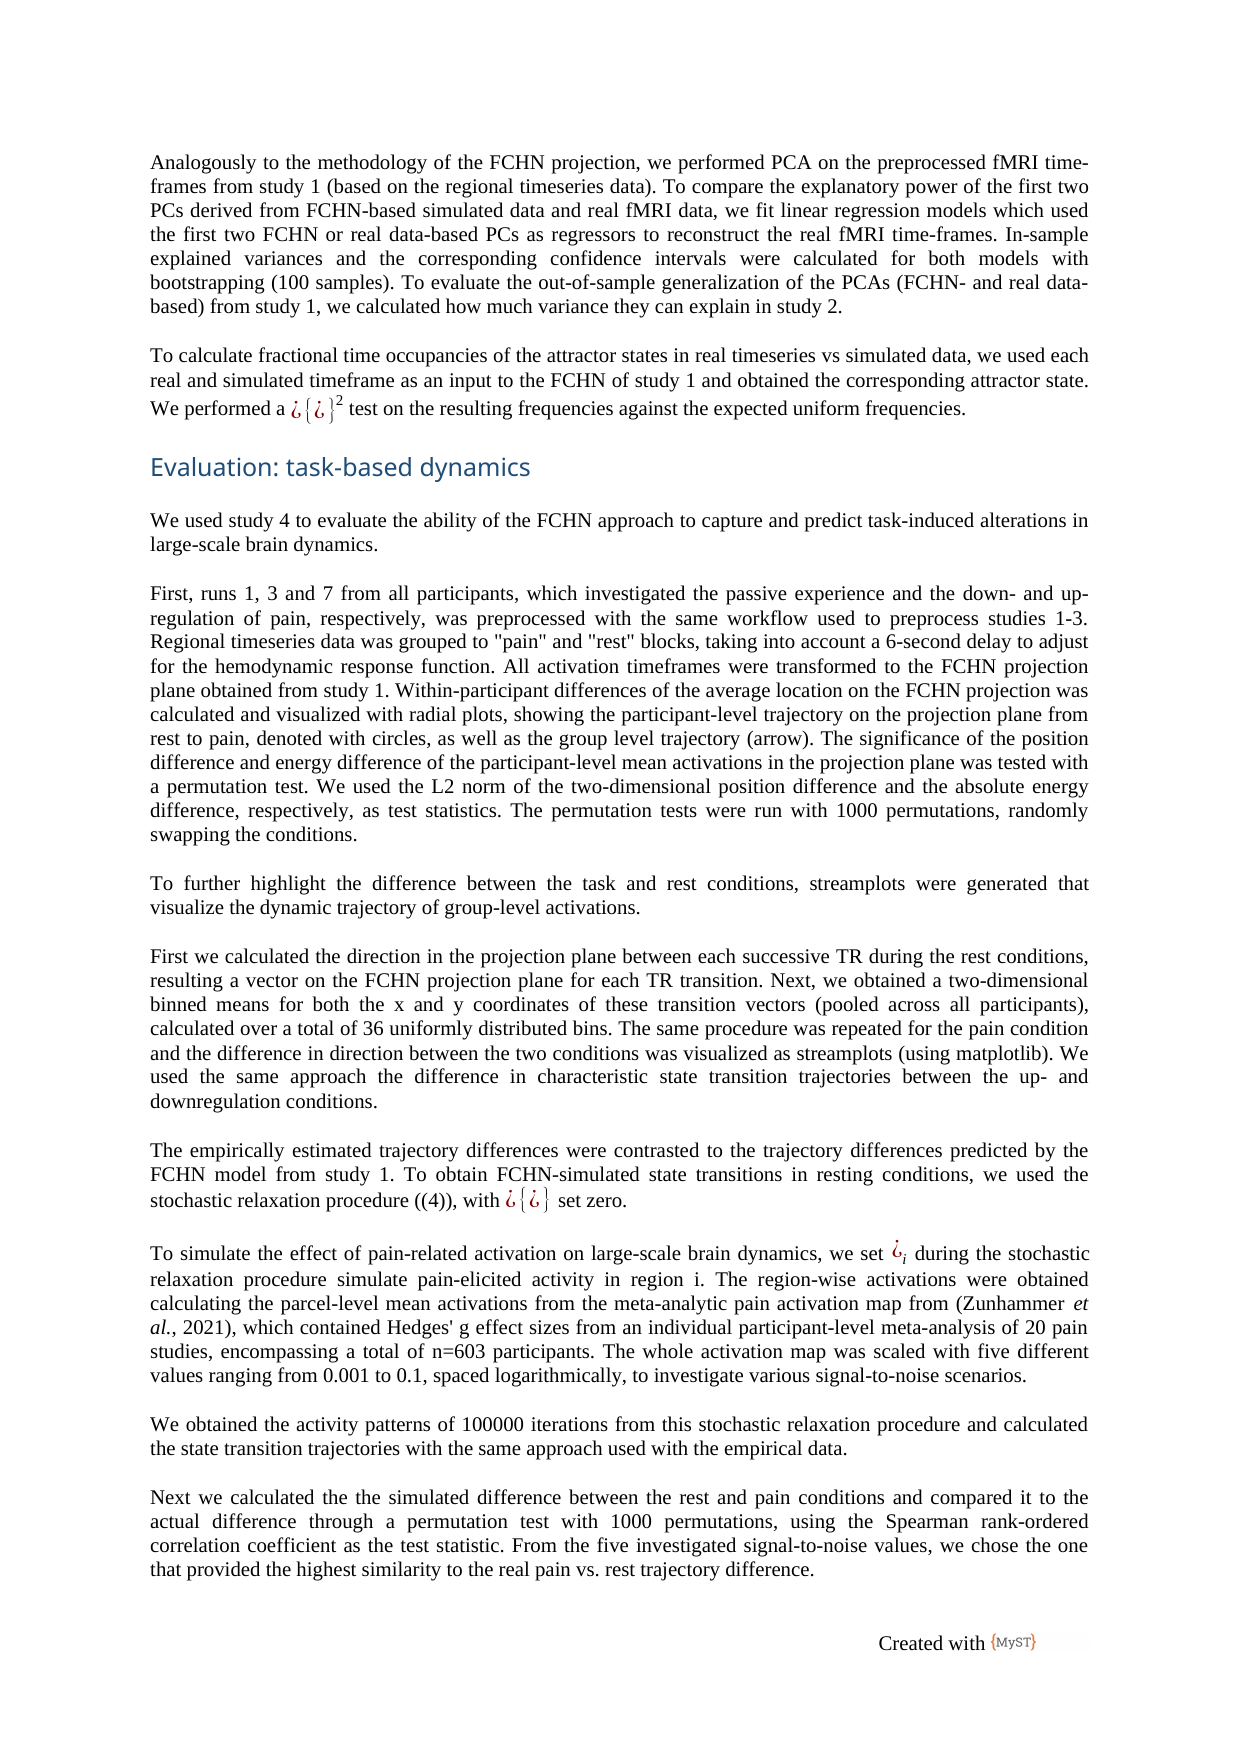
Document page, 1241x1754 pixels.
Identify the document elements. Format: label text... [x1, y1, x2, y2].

text To calculate fractional time occupancies of the attractor states in real timeseries vs simulated data, we used each real and simulated timeframe as an input to the FCHN of study 1 and obtained the corresponding attractor state. We performed a test on the resulting frequencies against the expected uniform frequencies. [150, 343, 1090, 424]
text We obtained the activity patterns of 100000 iterations from this stochastic relaxation procedure and calculated the state transition trajectories with the same approach used with the empirical data. [150, 1412, 1090, 1460]
text Next we calculated the the simulated difference between the rest and pain conditions and compared it to the actual difference through a permutation test with 1000 permutations, using the Spearman rank-ordered correlation coefficient as the test statistic. From the five investigated signal-to-noise values, we chose the one that provided the highest similarity to the real pain vs. rest trajectory difference. [150, 1485, 1090, 1581]
text First, runs 1, 3 and 7 from all participants, which investigated the passive experience and the down- and up-regulation of pain, respectively, was preprocessed with the same workflow used to preprocess studies 1-3. Regional timeseries data was grouped to "pain" and "rest" blocks, taking into account a 6-second delay to adjust for the hemodynamic response function. All activation timeframes were transformed to the FCHN projection plane obtained from study 1. Within-participant differences of the average location on the FCHN projection was calculated and visualized with radial plots, showing the participant-level trajectory on the projection plane from rest to pain, denoted with circles, as well as the group level trajectory (arrow). The significance of the position difference and energy difference of the participant-level mean activations in the projection plane was tested with a permutation test. We used the L2 norm of the two-dimensional position difference and the absolute energy difference, respectively, as test statistics. The permutation tests were run with 1000 permutations, randomly swapping the conditions. [150, 581, 1090, 846]
text First we calculated the direction in the projection plane between each successive TR during the rest conditions, resulting a vector on the FCHN projection plane for each TR transition. Next, we obtained a two-dimensional binned means for both the x and y coordinates of these transition vectors (pooled across all participants), calculated over a total of 36 uniformly distributed bins. The same procedure was repeated for the pain condition and the difference in direction between the two conditions was visualized as streamplots (using matplotlib). We used the same approach the difference in characteristic state transition trajectories between the up- and downregulation conditions. [150, 944, 1090, 1113]
text To further highlight the difference between the task and rest conditions, streamplots were generated that visualize the dynamic trajectory of group-level activations. [150, 871, 1090, 919]
text The empirically estimated trajectory differences were contrasted to the trajectory differences predicted by the FCHN model from study 1. To obtain FCHN-simulated state transitions in resting conditions, we used the stochastic relaxation procedure ((4)), with set zero. [150, 1138, 1090, 1214]
text Analogously to the methodology of the FCHN projection, we performed PCA on the preprocessed fMRI time-frames from study 1 (based on the regional timeseries data). To compare the explanatory power of the first two PCs derived from FCHN-based simulated data and real fMRI data, we fit linear regression models which used the first two FCHN or real data-based PCs as regressors to reconstruct the real fMRI time-frames. In-sample explained variances and the corresponding confidence intervals were calculated for both models with bootstrapping (100 samples). To evaluate the out-of-sample generalization of the PCAs (FCHN- and real data-based) from study 1, we calculated how much variance they can explain in study 2. [150, 150, 1090, 318]
picture [990, 1633, 1091, 1651]
text We used study 4 to evaluate the ability of the FCHN approach to capture and predict task-induced alterations in large-scale brain dynamics. [150, 508, 1090, 556]
text To simulate the effect of pain-related activation on large-scale brain dynamics, we set during the stochastic relaxation procedure simulate pain-elicited activity in region i. The region-wise activations were obtained calculating the parcel-level mean activations from the meta-analytic pain activation map from (Zunhammer et al., 2021), which contained Hedges' g effect sizes from an individual participant-level meta-analysis of 20 pain studies, encompassing a total of n=603 participants. The whole activation map was scaled with five different values ranging from 0.001 to 0.1, spaced logarithmically, to investigate various signal-to-noise scenarios. [150, 1239, 1090, 1387]
subtitle Evaluation: task-based dynamics [150, 449, 1090, 483]
